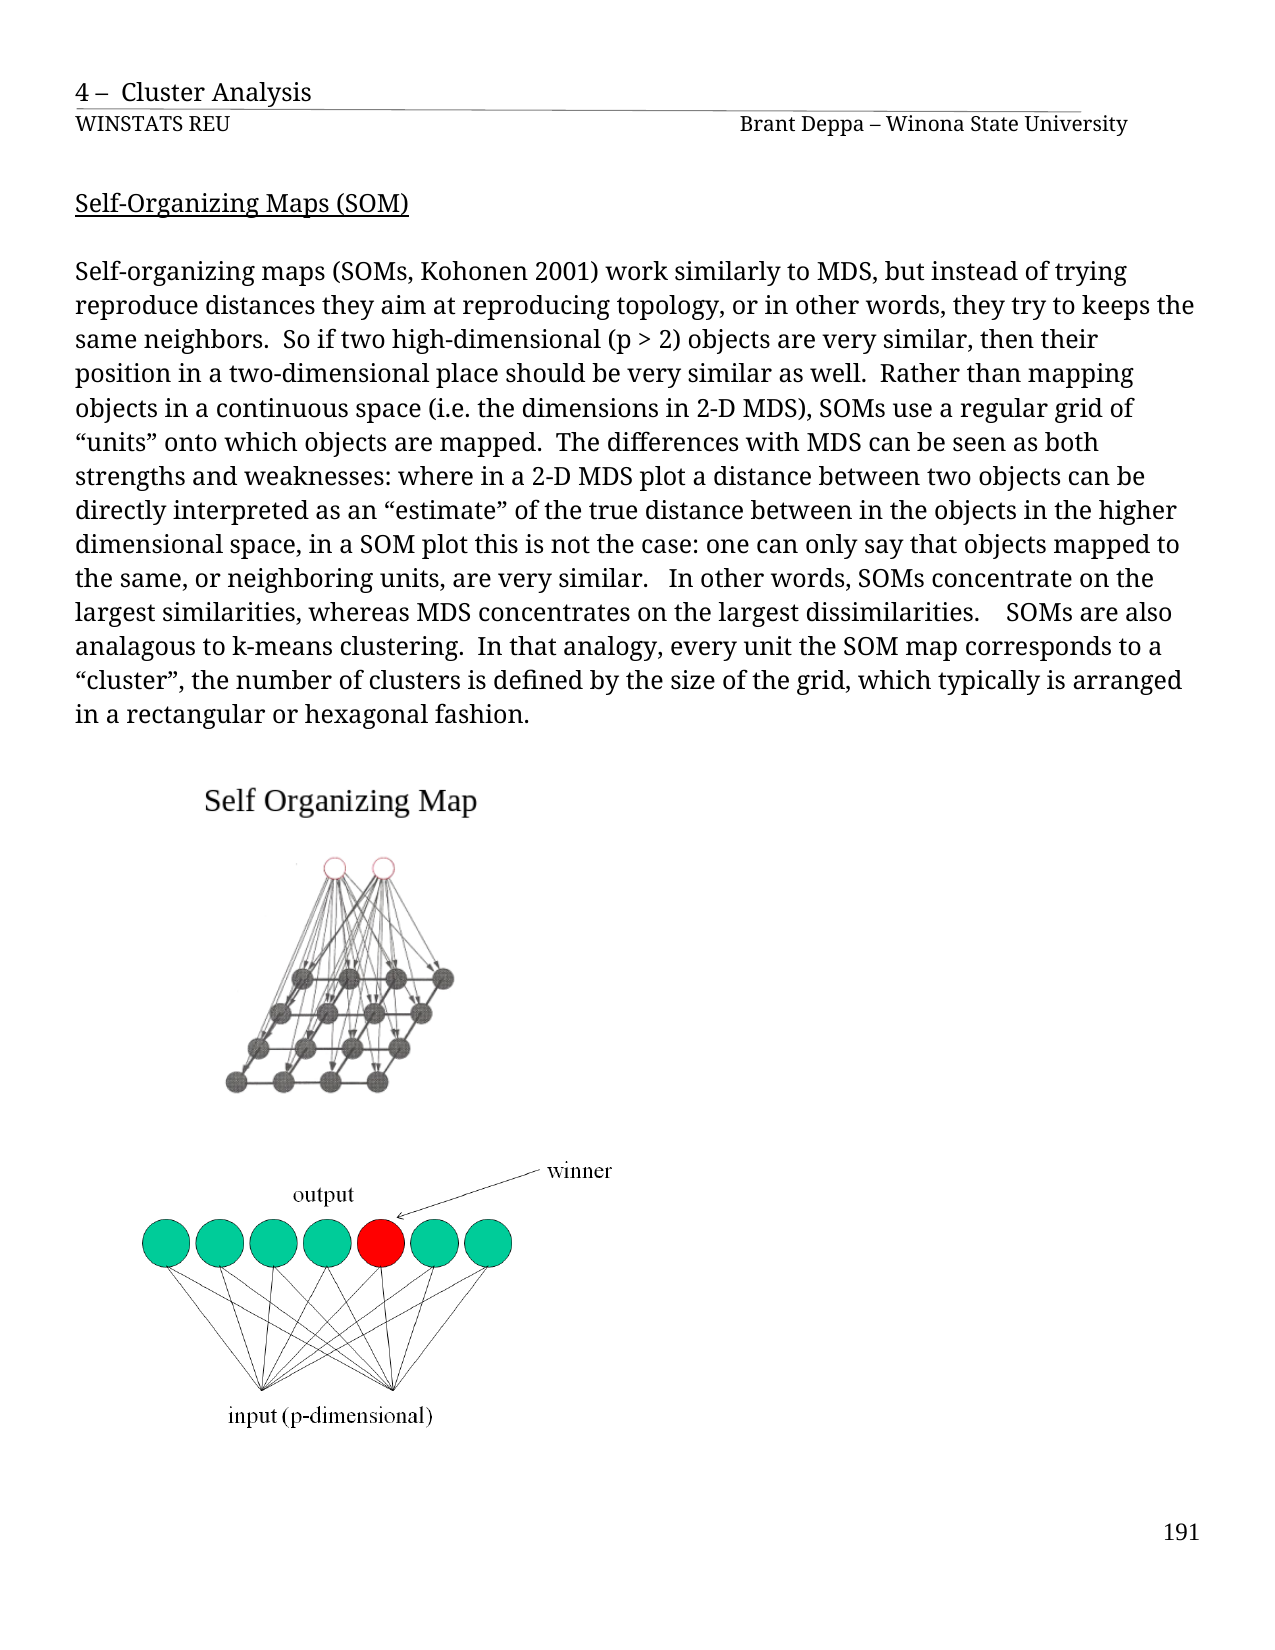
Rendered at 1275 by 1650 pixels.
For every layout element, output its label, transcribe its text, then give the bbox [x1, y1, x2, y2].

text Self-organizing maps (SOMs, Kohonen 2001) work similarly to MDS, but instead of trying reproduce distances they aim at reproducing topology, or in other words, they try to keeps the same neighbors. So if two high-dimensional (p > 2) objects are very similar, then their position in a two-dimensional place should be very similar as well. Rather than mapping objects in a continuous space (i.e. the dimensions in 2-D MDS), SOMs use a regular grid of “units” onto which objects are mapped. The differences with MDS can be seen as both strengths and weaknesses: where in a 2-D MDS plot a distance between two objects can be directly interpreted as an “estimate” of the true distance between in the objects in the higher dimensional space, in a SOM plot this is not the case: one can only say that objects mapped to the same, or neighboring units, are very similar. In other words, SOMs concentrate on the largest similarities, whereas MDS concentrates on the largest dissimilarities. SOMs are also analagous to k-means clustering. In that analogy, every unit the SOM map corresponds to a “cluster”, the number of clusters is defined by the size of the grid, which typically is arranged in a rectangular or hexagonal fashion. [75, 254, 1200, 731]
text Self-Organizing Maps (SOM) [75, 152, 1200, 220]
picture [75, 1129, 624, 1441]
